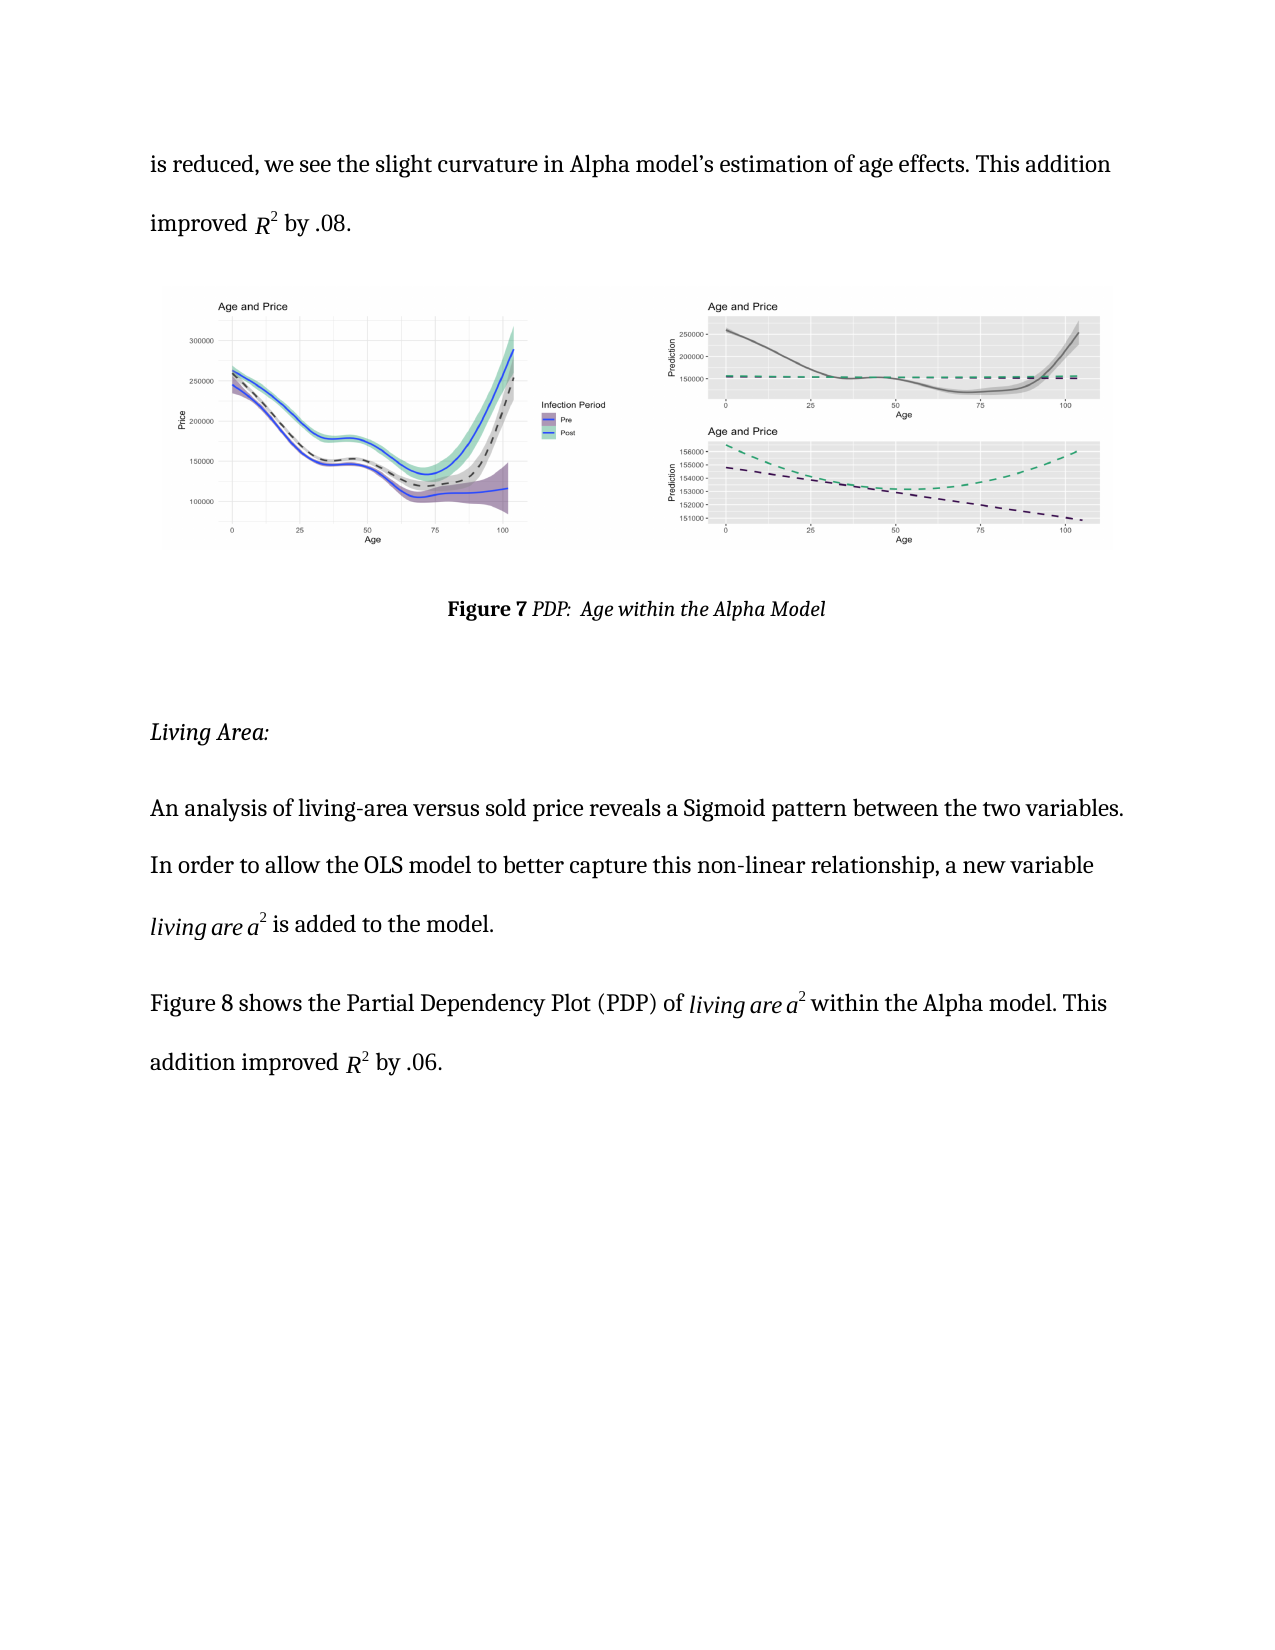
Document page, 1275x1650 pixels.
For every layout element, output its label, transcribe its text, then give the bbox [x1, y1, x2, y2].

picture [162, 286, 1114, 550]
text An analysis of living-area versus sold price reveals a Sigmoid pattern between the two variables. In order to allow the OLS model to better capture this non-linear relationship, a new variable is added to the model. [150, 794, 1125, 940]
text Figure 8 shows the Partial Dependency Plot (PDP) of within the Alpha model. This addition improved by . [150, 987, 1125, 1078]
text Living Area: [150, 717, 1125, 746]
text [150, 150, 1125, 239]
text Figure 7 PDP: Age within the Alpha Model [150, 597, 1125, 622]
